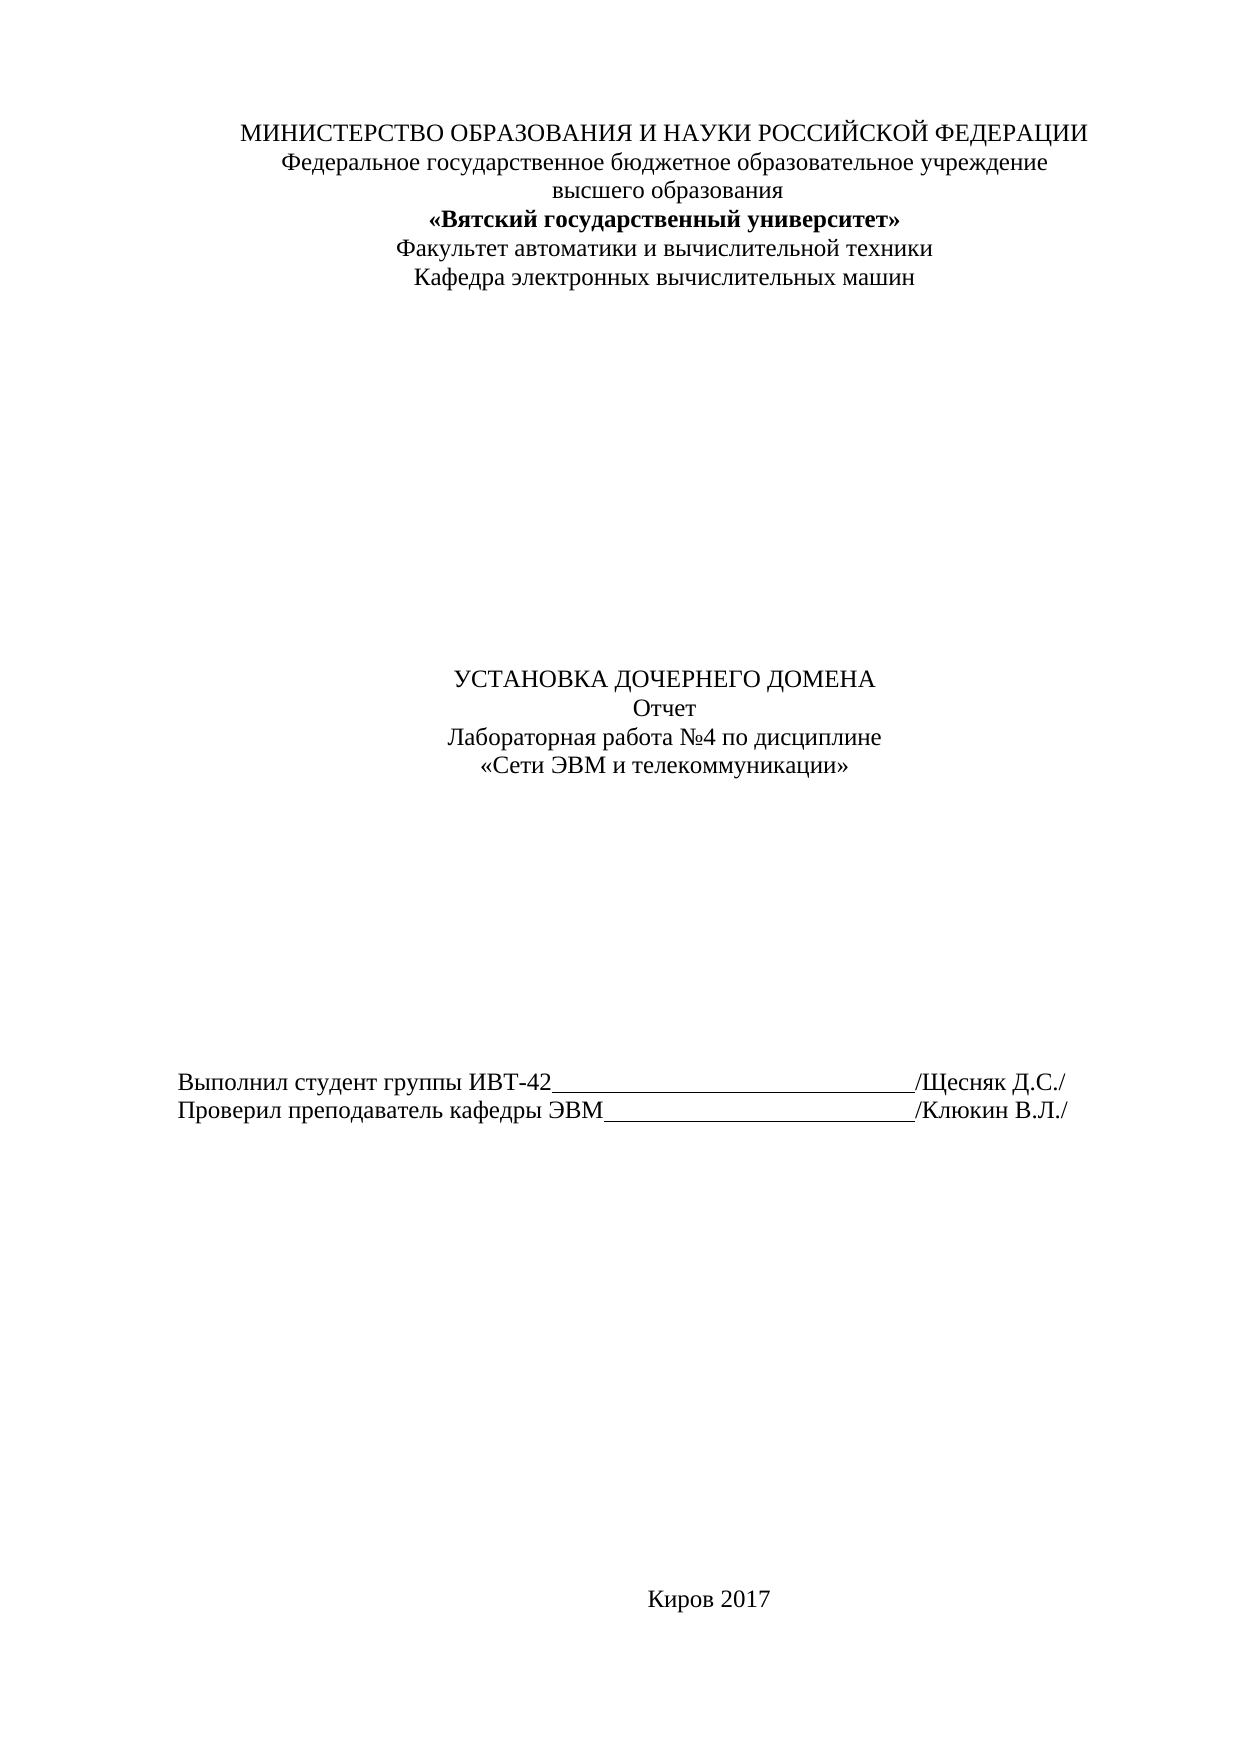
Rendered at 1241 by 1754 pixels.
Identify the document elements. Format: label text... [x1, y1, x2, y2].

text Лабораторная работа №4 по дисциплине [177, 722, 1152, 751]
text Выполнил студент группы ИВТ-42 /Щесняк Д.С./ [177, 1067, 1152, 1096]
text высшего образования [177, 176, 1152, 204]
text МИНИСТЕРСТВО ОБРАЗОВАНИЯ И НАУКИ РОССИЙСКОЙ ФЕДЕРАЦИИ [177, 118, 1152, 147]
text «Вятский государственный университет» [177, 204, 1152, 233]
text УСТАНОВКА ДОЧЕРНЕГО ДОМЕНА [177, 664, 1152, 693]
text Киров 2017 [177, 1584, 1152, 1613]
text «Сети ЭВМ и телекоммуникации» [177, 751, 1152, 779]
text Кафедра электронных вычислительных машин [177, 262, 1152, 291]
text Проверил преподаватель кафедры ЭВМ /Клюкин В.Л./ [177, 1096, 1152, 1124]
text Факультет автоматики и вычислительной техники [177, 233, 1152, 262]
text Федеральное государственное бюджетное образовательное учреждение [177, 147, 1152, 176]
text Отчет [177, 693, 1152, 722]
